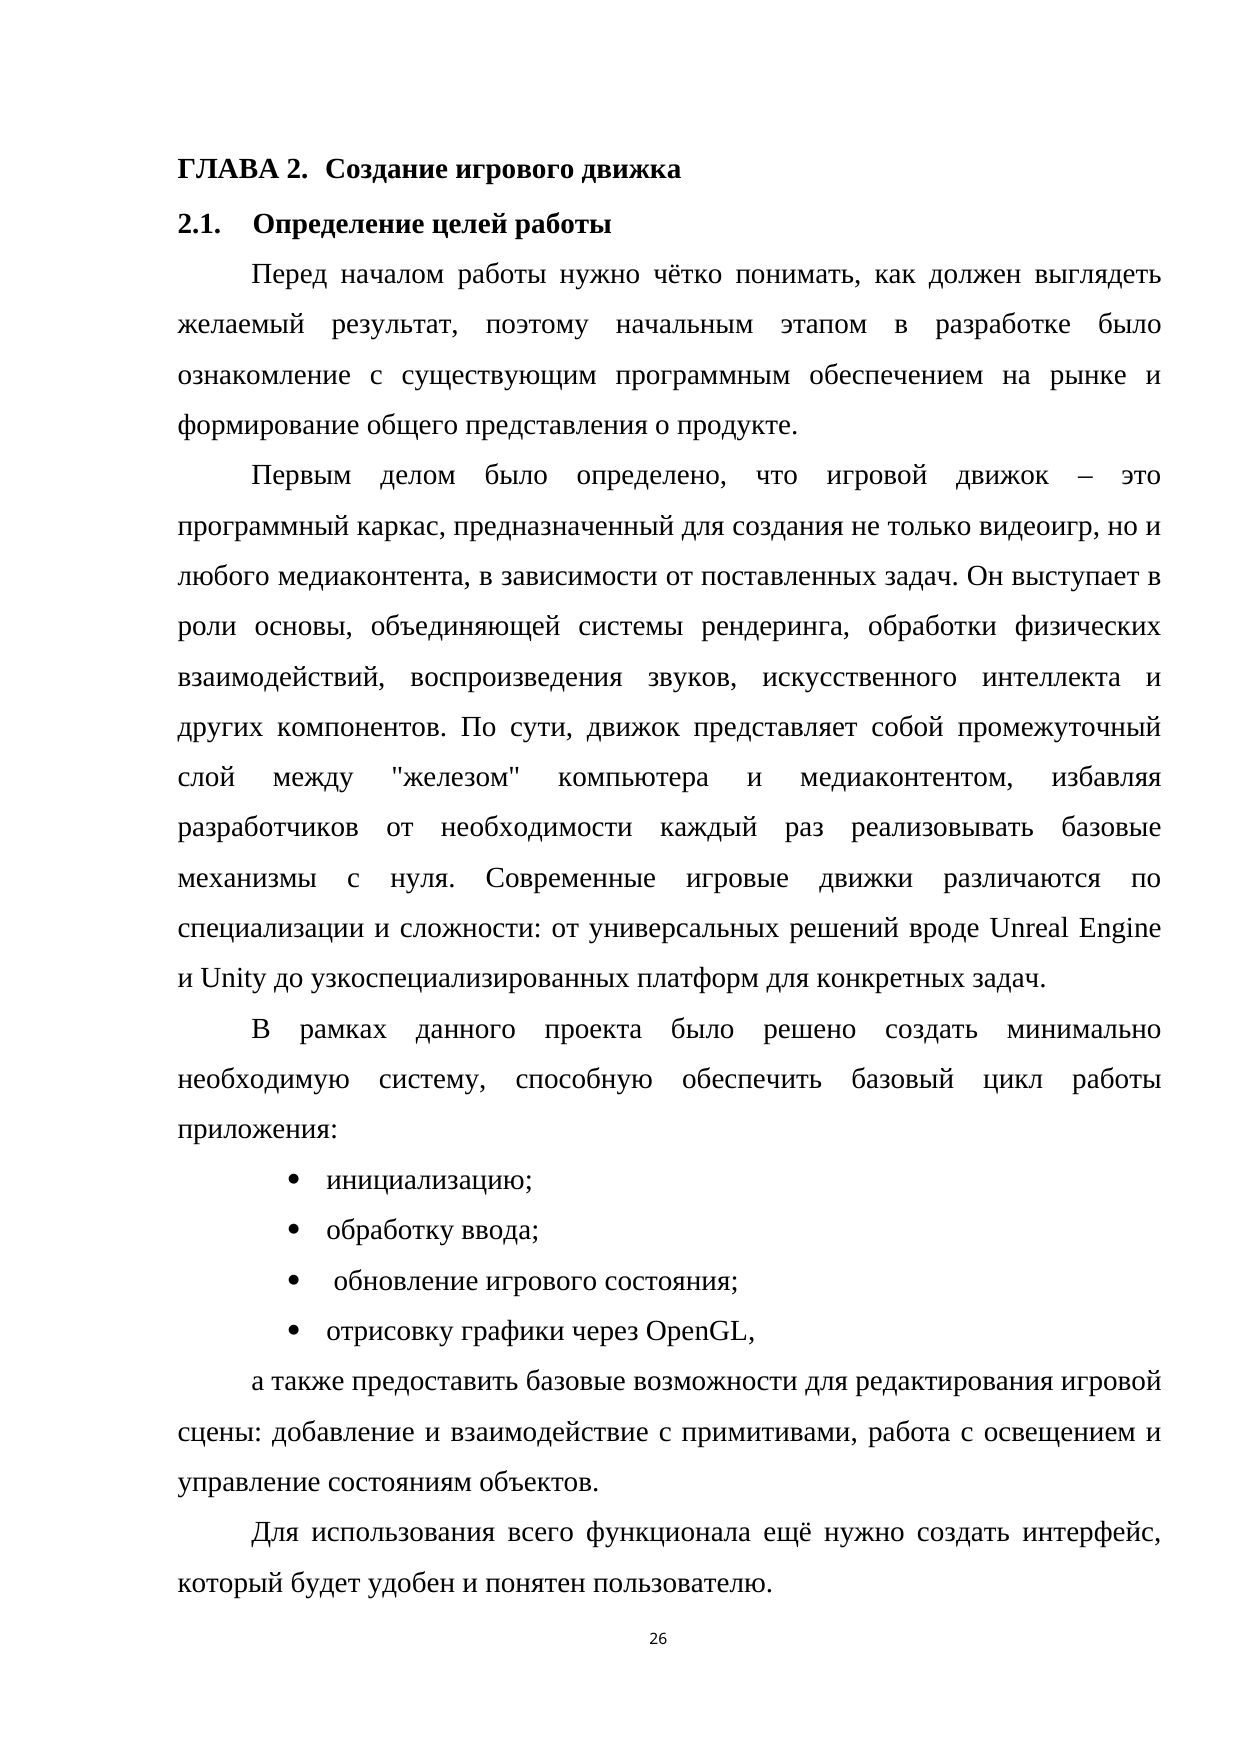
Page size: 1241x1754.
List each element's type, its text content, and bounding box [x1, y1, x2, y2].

text Перед началом работы нужно чётко понимать, как должен выглядеть желаемый результат, поэтому начальным этапом в разработке было ознакомление с существующим программным обеспечением на рынке и формирование общего представления о продукте. [177, 256, 1162, 441]
list обработку ввода; [288, 1212, 1162, 1246]
list отрисовку графики через OpenGL, [288, 1313, 1162, 1347]
subtitle Определение целей работы [177, 206, 1152, 239]
subtitle ГЛАВА 2. Создание игрового движка [177, 151, 1152, 185]
text Первым делом было определено, что игровой движок – это программный каркас, предназначенный для создания не только видеоигр, но и любого медиаконтента, в зависимости от поставленных задач. Он выступает в роли основы, объединяющей системы рендеринга, обработки физических взаимодействий, воспроизведения звуков, искусственного интеллекта и других компонентов. По сути, движок представляет собой промежуточный слой между "железом" компьютера и медиаконтентом, избавляя разработчиков от необходимости каждый раз реализовывать базовые механизмы с нуля. Современные игровые движки различаются по специализации и сложности: от универсальных решений вроде Unreal Engine и Unity до узкоспециализированных платформ для конкретных задач. [177, 457, 1162, 994]
text В рамках данного проекта было решено создать минимально необходимую систему, способную обеспечить базовый цикл работы приложения: [177, 1011, 1162, 1145]
list обновление игрового состояния; [288, 1263, 1162, 1296]
text Для использования всего функционала ещё нужно создать интерфейс, который будет удобен и понятен пользователю. [177, 1514, 1162, 1598]
list инициализацию; [288, 1162, 1162, 1195]
text а также предоставить базовые возможности для редактирования игровой сцены: добавление и взаимодействие с примитивами, работа с освещением и управление состояниям объектов. [177, 1363, 1162, 1498]
